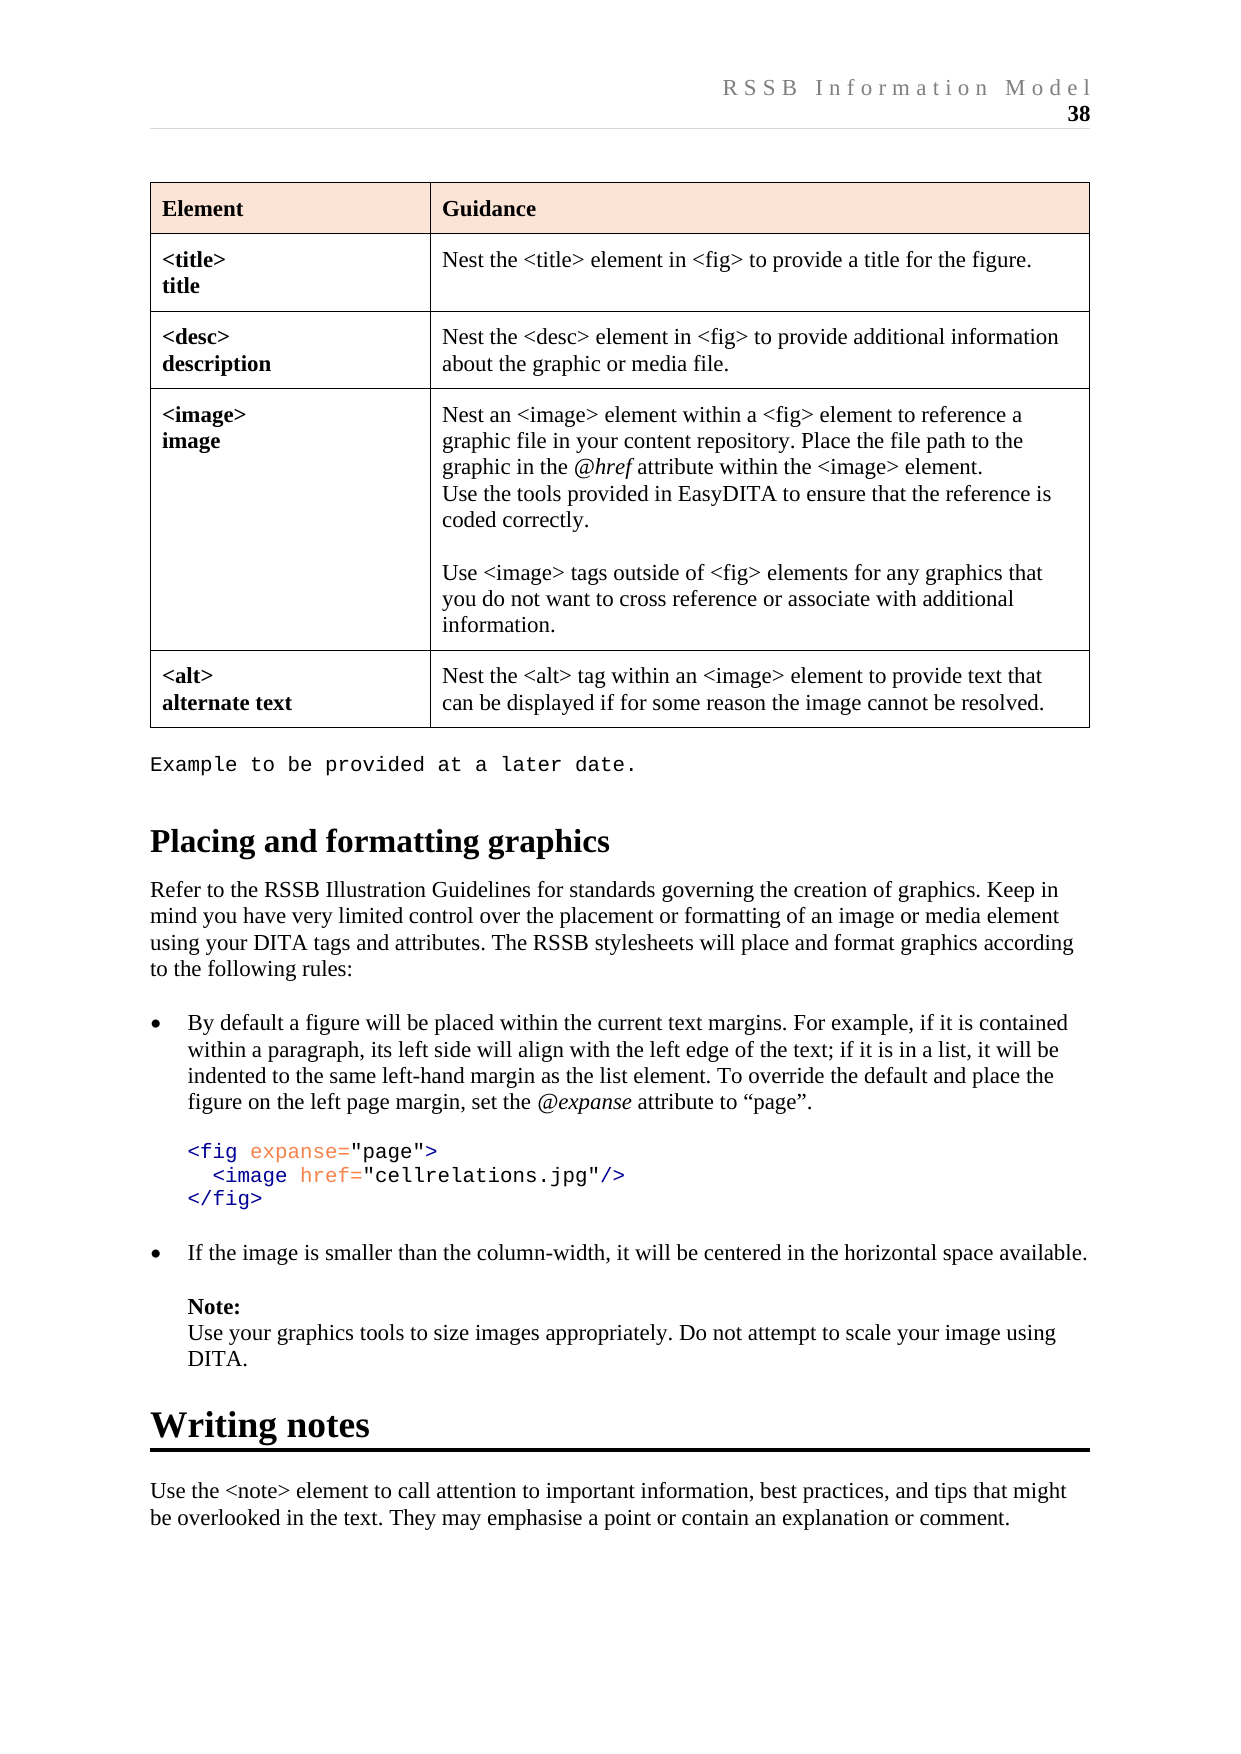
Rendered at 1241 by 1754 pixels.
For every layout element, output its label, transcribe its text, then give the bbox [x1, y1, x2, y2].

text Use the <note> element to call attention to important information, best practices, and tips that might be overlooked in the text. They may emphasise a point or contain an explanation or comment. [150, 1477, 1090, 1530]
text Note: [150, 1293, 1090, 1319]
table_cell Nest the <title> element in <fig> to provide a title for the figure. [431, 234, 1089, 311]
table_cell <image> image [151, 389, 430, 649]
table_cell Nest an <image> element within a <fig> element to reference a graphic file in your content repository. Place the file path to the graphic in the @href attribute within the <image> element. Use the tools provided in EasyDITA to ensure that the reference is coded correctly. Use <image> tags outside of <fig> elements for any graphics that you do not want to cross reference or associate with additional information. [431, 389, 1089, 649]
table_header Guidance [431, 183, 1089, 233]
table_cell <alt> alternate text [151, 651, 430, 727]
text <fig expanse="page"> <image href="cellrelations.jpg"/> </fig> [150, 1141, 1090, 1212]
text Refer to the RSSB Illustration Guidelines for standards governing the creation of graphics. Keep in mind you have very limited control over the placement or formatting of an image or media element using your DITA tags and attributes. The RSSB stylesheets will place and format graphics according to the following rules: [150, 876, 1090, 981]
text Example to be provided at a later date. [150, 754, 1090, 778]
table_cell <title> title [151, 234, 430, 311]
table_header Element [151, 183, 430, 233]
list By default a figure will be placed within the current text margins. For example, if it is contained within a paragraph, its left side will align with the left edge of the text; if it is in a list, it will be indented to the same left-hand margin as the list element. To override the default and place the figure on the left page margin, set the @expanse attribute to “page”. [150, 1008, 1090, 1115]
subtitle Writing notes [150, 1402, 1090, 1448]
subtitle Placing and formatting graphics [150, 821, 1090, 859]
list If the image is smaller than the column-width, it will be centered in the horizontal space available. [150, 1238, 1090, 1266]
table_cell <desc> description [151, 312, 430, 388]
table_cell Nest the <alt> tag within an <image> element to provide text that can be displayed if for some reason the image cannot be resolved. [431, 651, 1089, 727]
table_cell Nest the <desc> element in <fig> to provide additional information about the graphic or media file. [431, 312, 1089, 388]
text Use your graphics tools to size images appropriately. Do not attempt to scale your image using DITA. [187, 1319, 1090, 1372]
